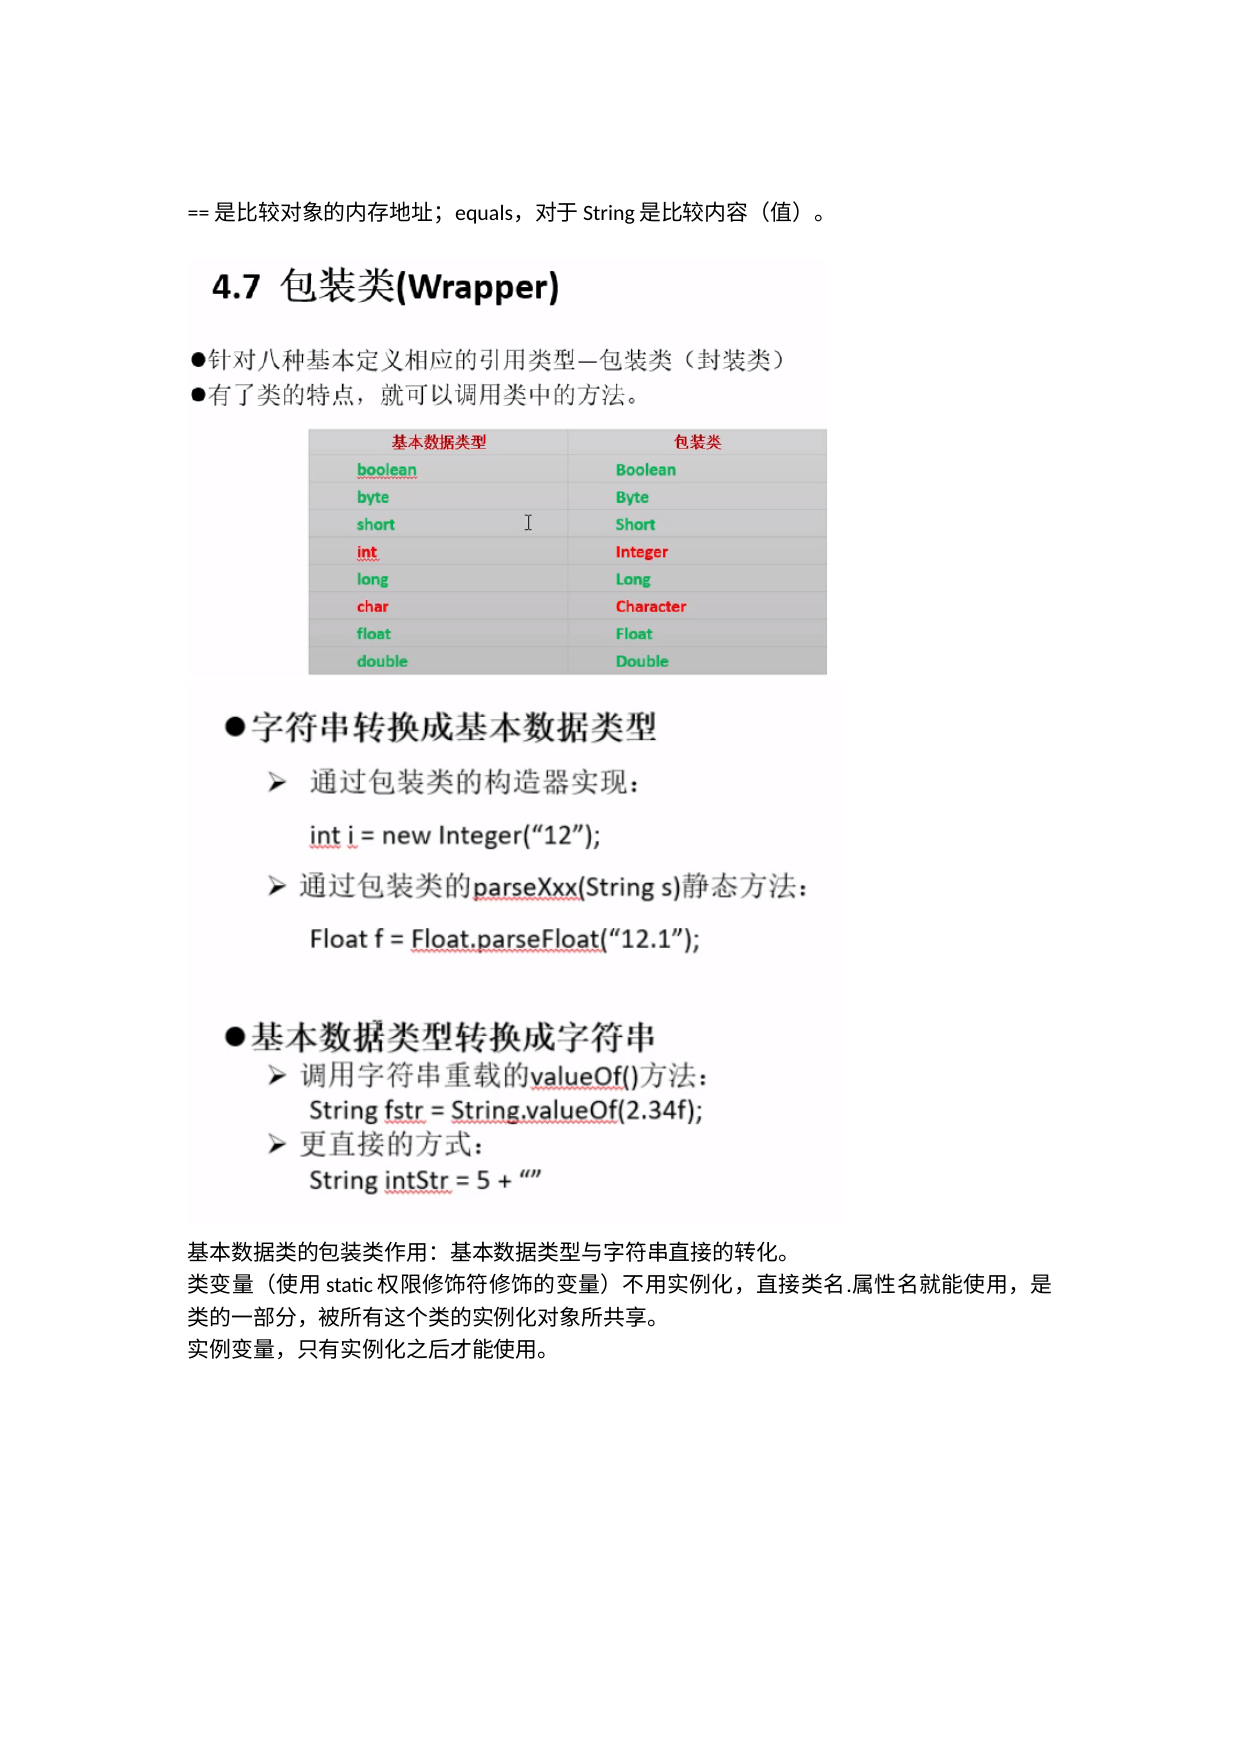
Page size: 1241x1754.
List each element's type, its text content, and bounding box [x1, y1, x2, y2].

picture [187, 259, 828, 677]
list 类变量（使用static权限修饰符修饰的变量）不用实例化，直接类名.属性名就能使用，是类的一部分，被所有这个类的实例化对象所共享。 [187, 1267, 1053, 1332]
list 基本数据类的包装类作用：基本数据类型与字符串直接的转化。 [187, 1234, 1053, 1267]
list == 是比较对象的内存地址；equals，对于String是比较内容（值）。 [187, 194, 1053, 227]
picture [187, 682, 843, 1224]
list 实例变量，只有实例化之后才能使用。 [187, 1332, 1053, 1364]
